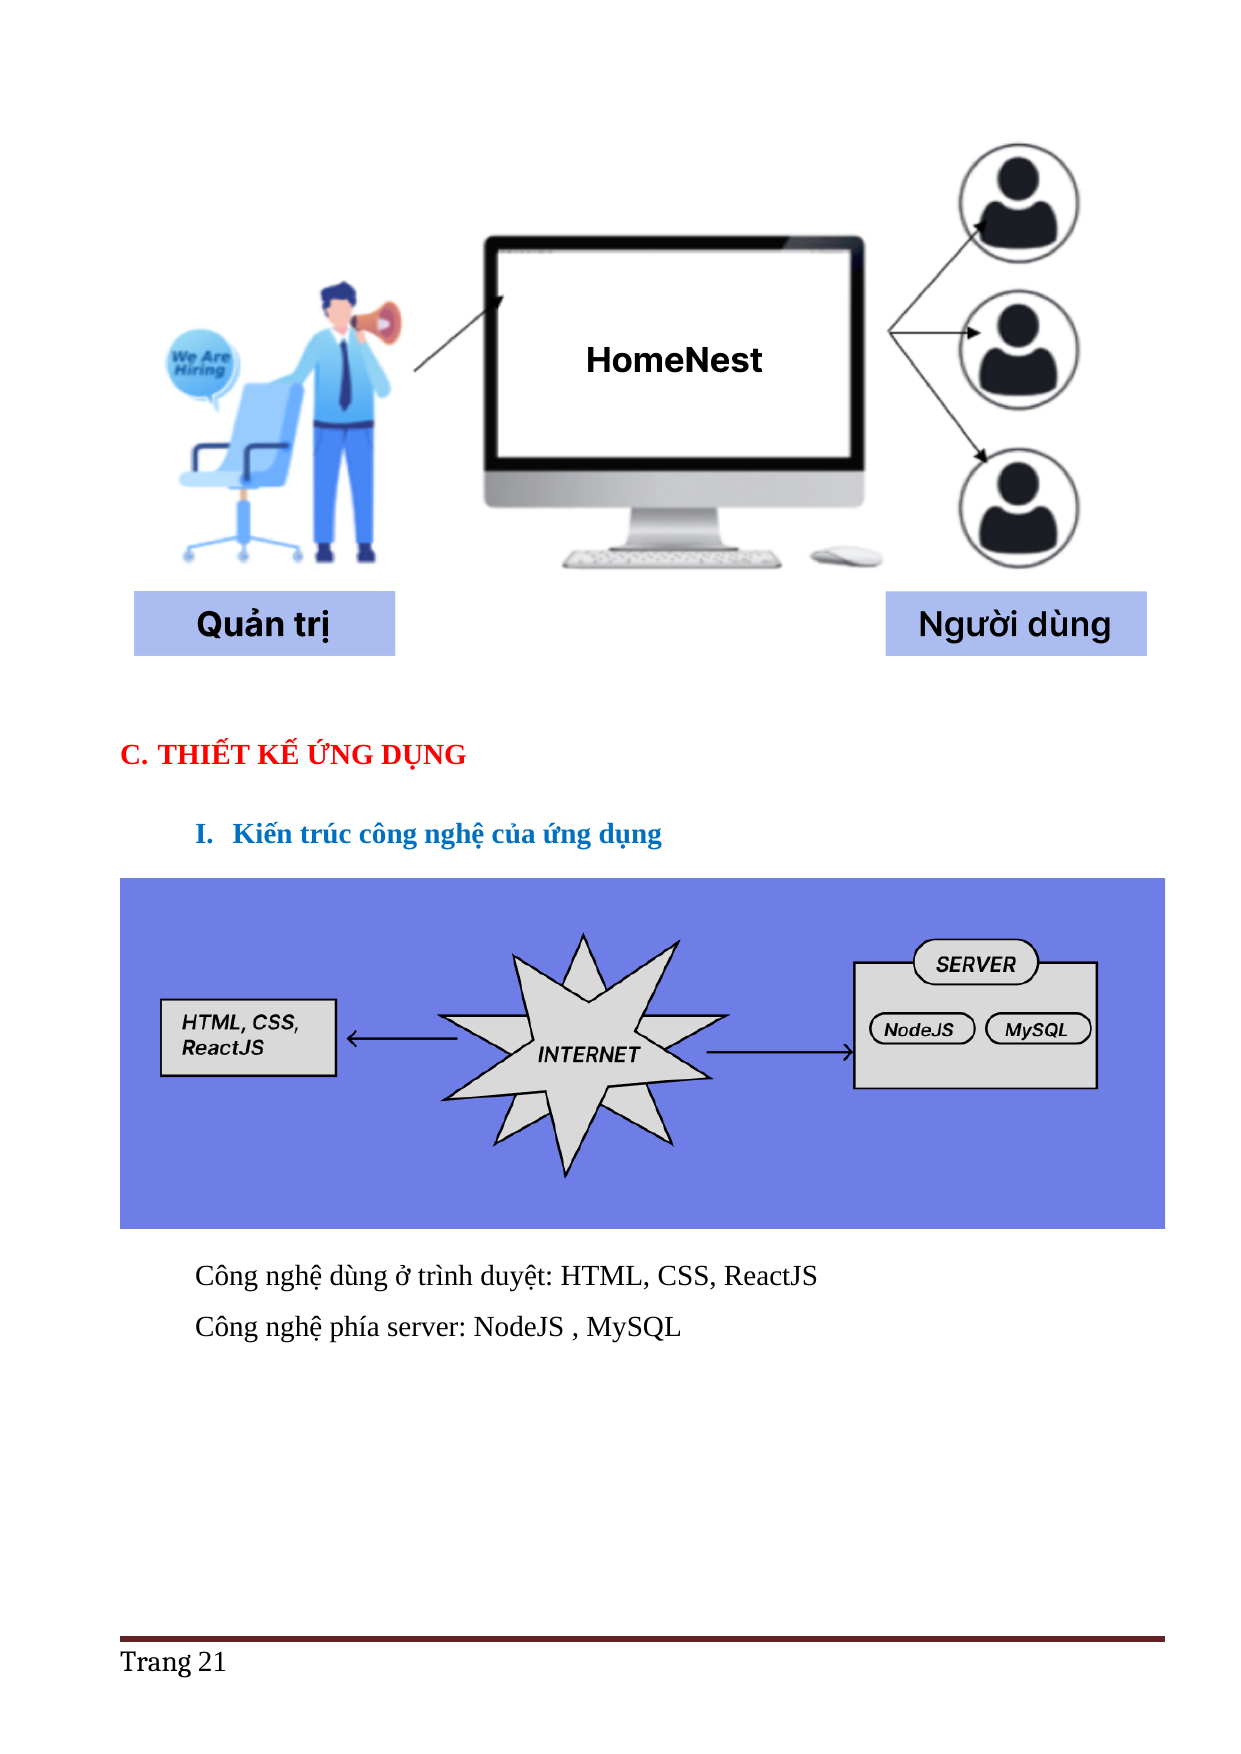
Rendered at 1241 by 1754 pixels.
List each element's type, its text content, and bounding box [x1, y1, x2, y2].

subtitle Kiến trúc công nghệ của ứng dụng [195, 816, 1165, 850]
picture [120, 878, 1166, 1229]
text Công nghệ dùng ở trình duyệt: HTML, CSS, ReactJS [120, 1258, 1165, 1292]
picture [120, 120, 1166, 695]
text Công nghệ phía server: NodeJS , MySQL [120, 1309, 1165, 1343]
subtitle THIẾT KẾ ỨNG DỤNG [120, 737, 1165, 770]
